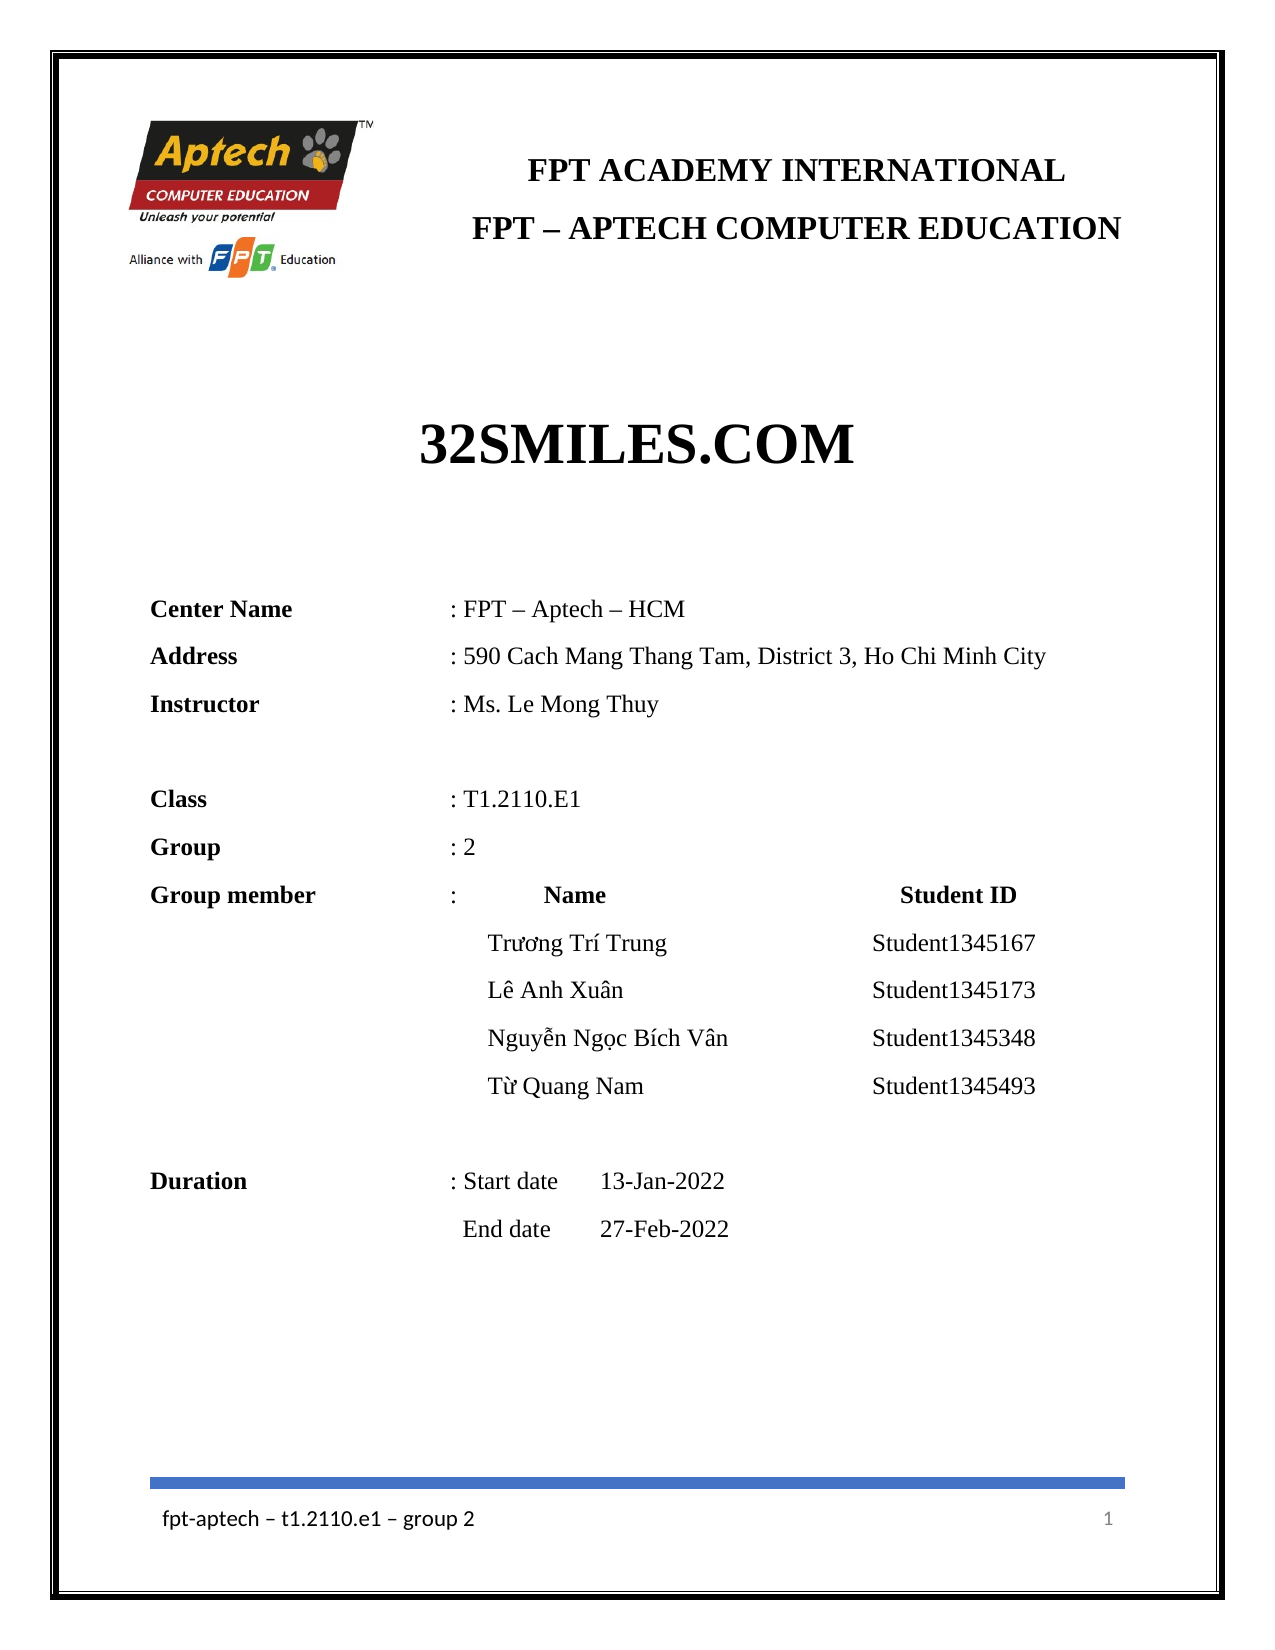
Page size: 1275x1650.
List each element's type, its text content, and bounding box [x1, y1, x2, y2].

text Class : T1.2110.E1 [150, 784, 1125, 813]
text Group : 2 [150, 832, 1125, 861]
text Group member : Name Student ID [150, 880, 1125, 909]
text Lê Anh Xuân Student1345173 [150, 975, 1125, 1004]
text FPT ACADEMY INTERNATIONAL [374, 150, 1125, 188]
text Address : 590 Cach Mang Thang Tam, District 3, Ho Chi Minh City [150, 641, 1125, 670]
picture [128, 120, 374, 278]
text Nguyễn Ngọc Bích Vân Student1345348 [150, 1023, 1125, 1052]
text FPT – APTECH COMPUTER EDUCATION [374, 208, 1125, 246]
text Duration : Start date 13-Jan-2022 [150, 1166, 1125, 1195]
text Instructor : Ms. Le Mong Thuy [150, 689, 1125, 718]
text Center Name : FPT – Aptech – HCM [150, 594, 1125, 622]
text Trương Trí Trung Student1345167 [150, 928, 1125, 956]
text End date 27-Feb-2022 [150, 1214, 1125, 1243]
text Từ Quang Nam Student1345493 [150, 1071, 1125, 1099]
text 32SMILES.COM [150, 409, 1125, 476]
